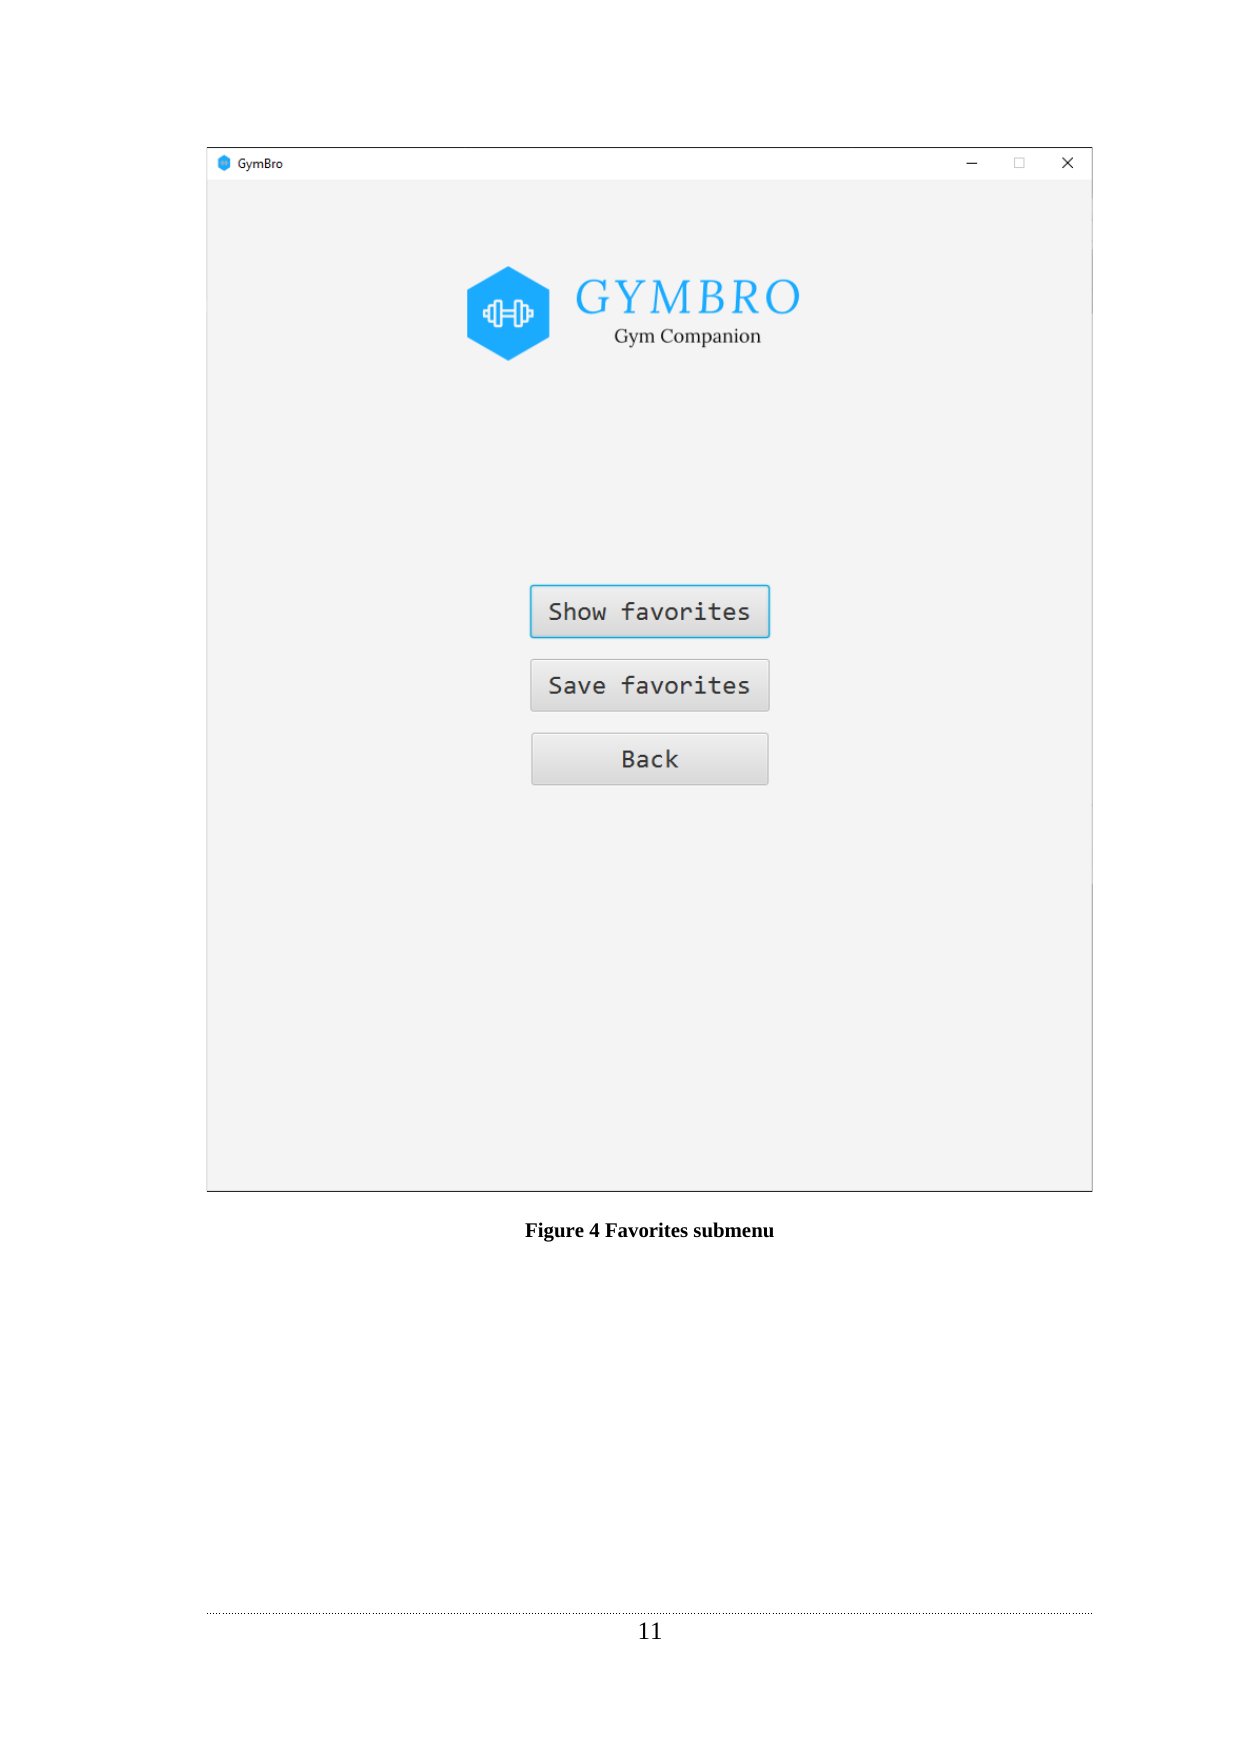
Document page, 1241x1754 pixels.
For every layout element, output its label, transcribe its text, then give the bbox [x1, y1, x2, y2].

text Figure 4 Favorites submenu [207, 1218, 1092, 1242]
picture [206, 147, 1093, 1192]
